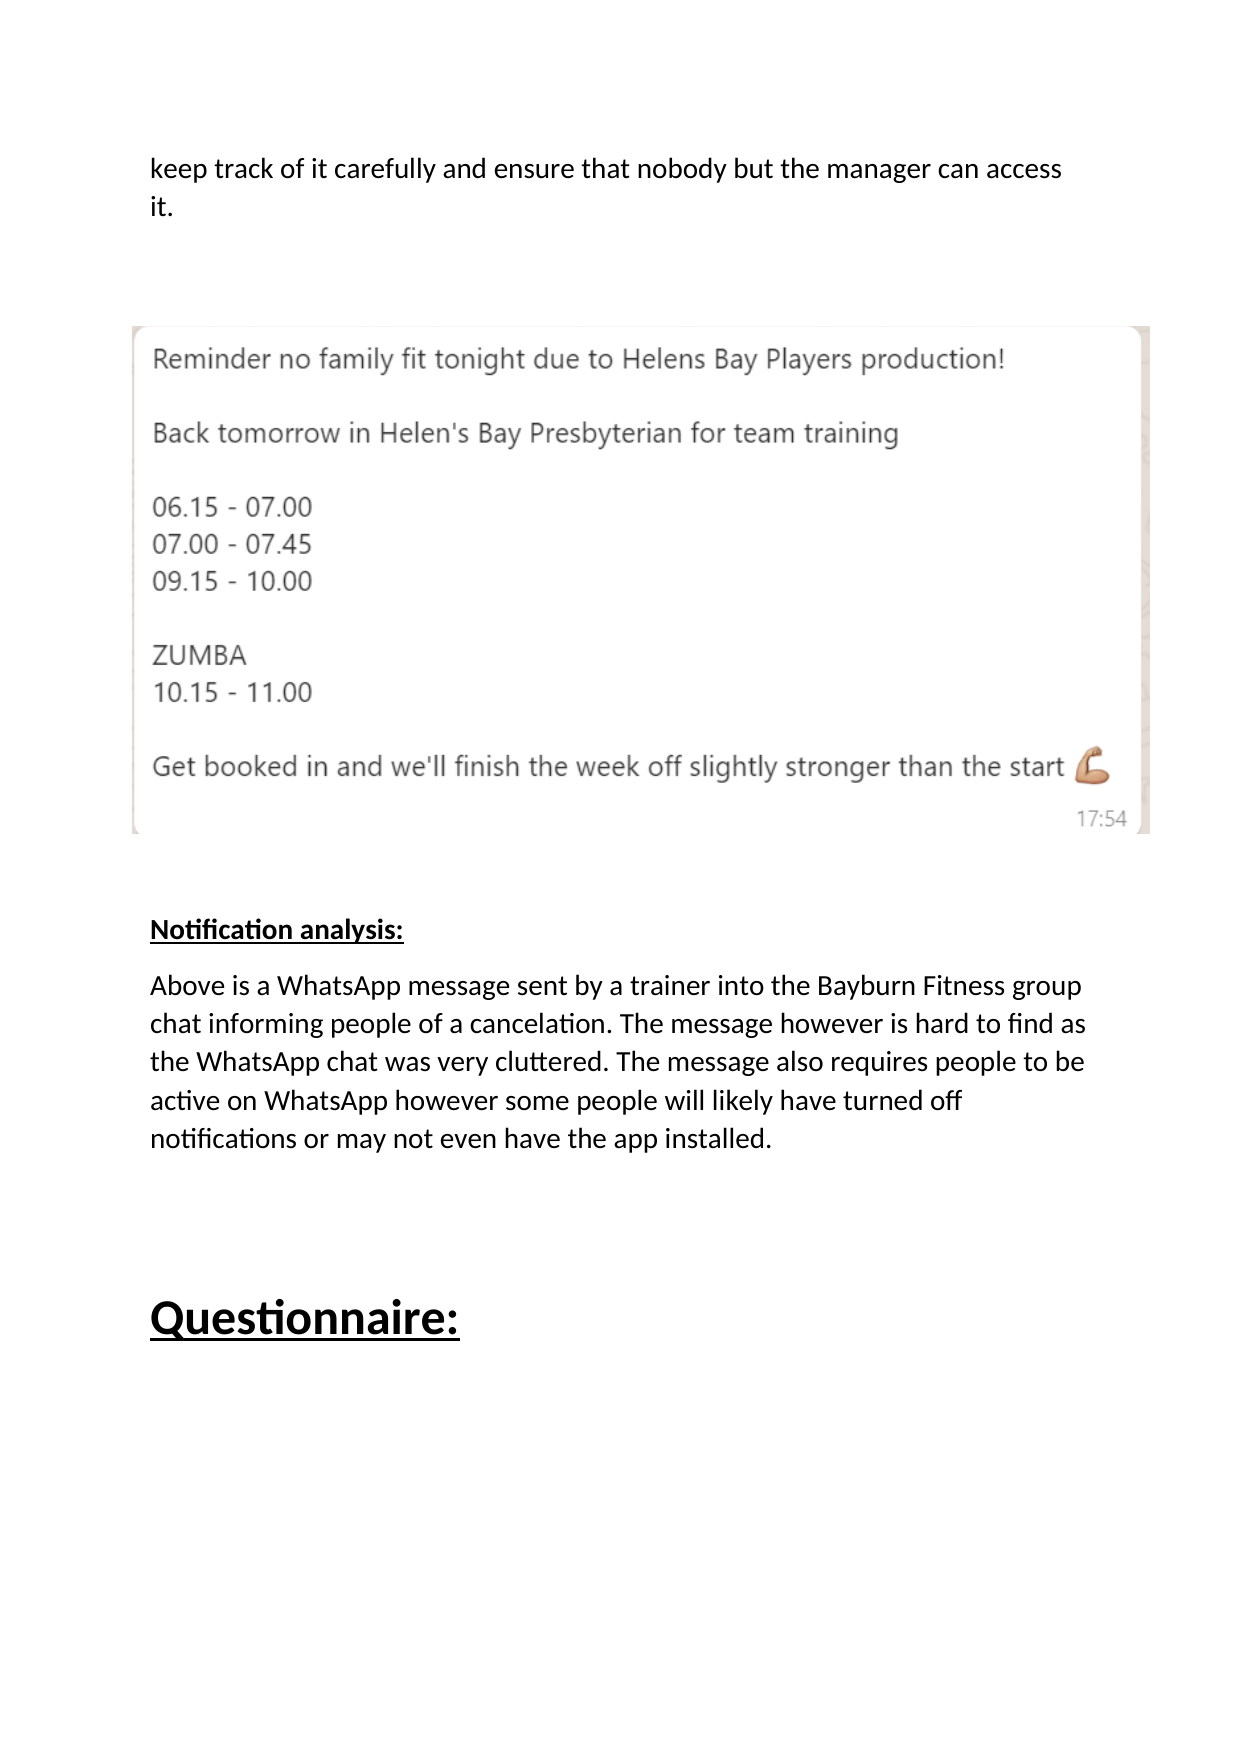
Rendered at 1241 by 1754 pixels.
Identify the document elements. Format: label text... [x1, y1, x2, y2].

text Questionnaire: [150, 1286, 1090, 1347]
picture [131, 326, 1150, 834]
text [150, 150, 1090, 224]
text Above is a WhatsApp message sent by a trainer into the Bayburn Fitness group chat informing people of a cancelation. The message however is hard to find as the WhatsApp chat was very cluttered. The message also requires people to be active on WhatsApp however some people will likely have turned off notifications or may not even have the app installed. [150, 967, 1090, 1156]
text Notification analysis: [150, 911, 1090, 947]
